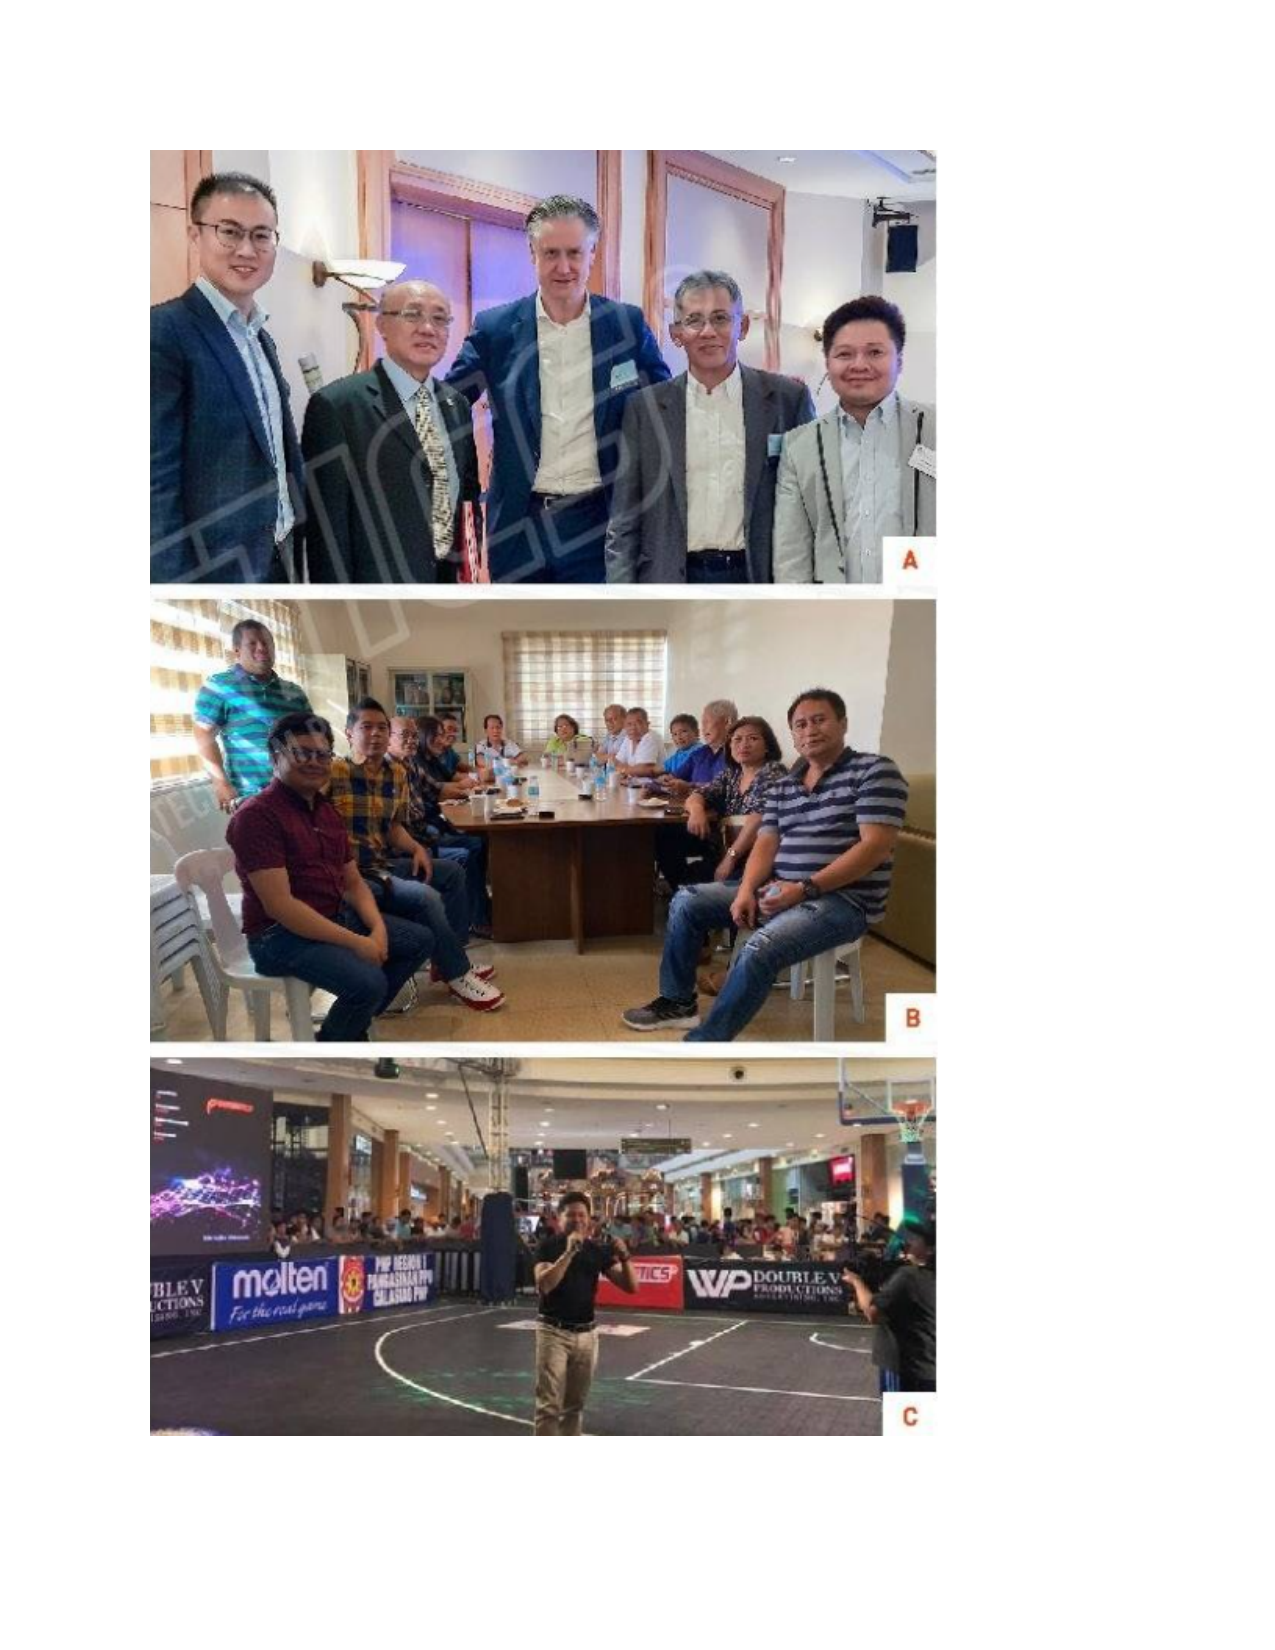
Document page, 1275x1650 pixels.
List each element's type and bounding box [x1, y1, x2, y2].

picture [150, 150, 938, 1436]
